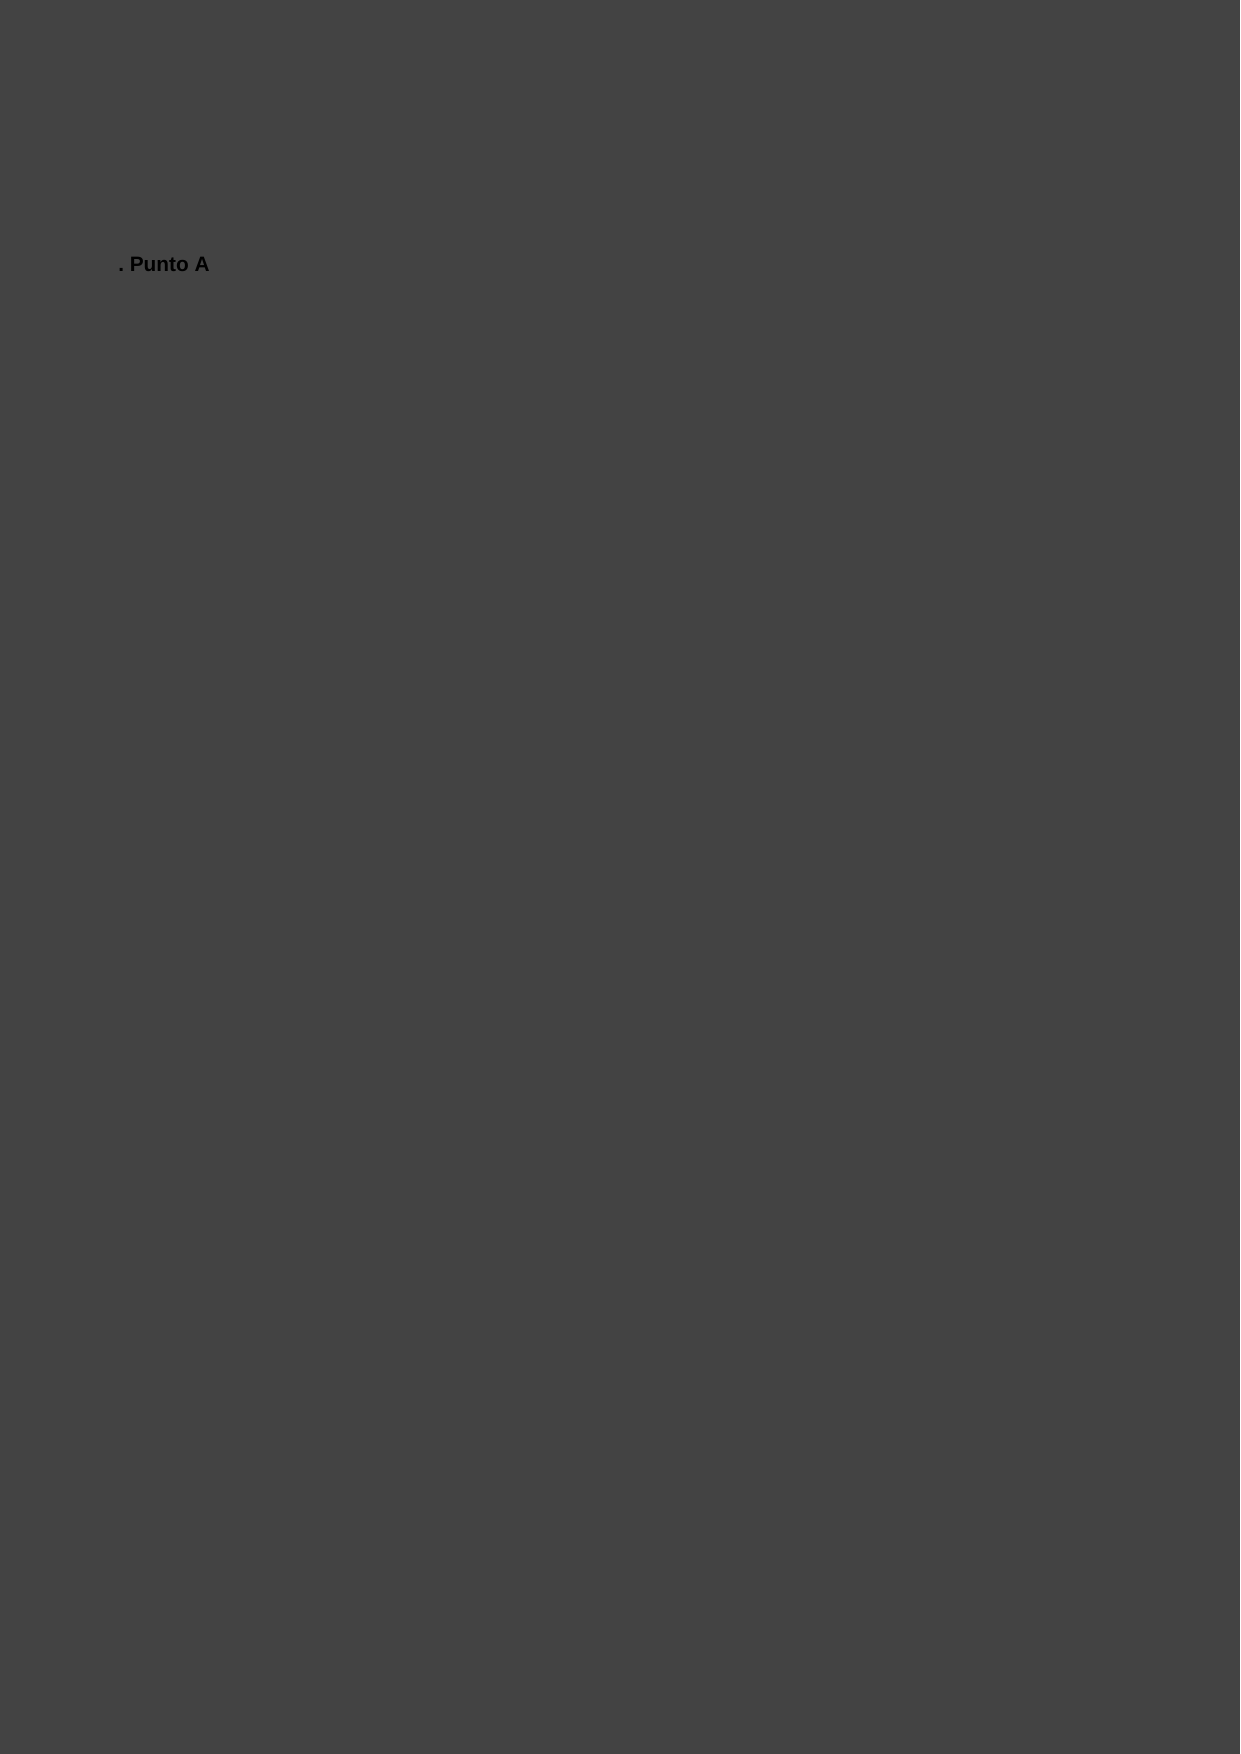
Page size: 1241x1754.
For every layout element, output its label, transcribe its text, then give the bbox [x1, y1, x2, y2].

text . Punto A [118, 252, 1196, 276]
